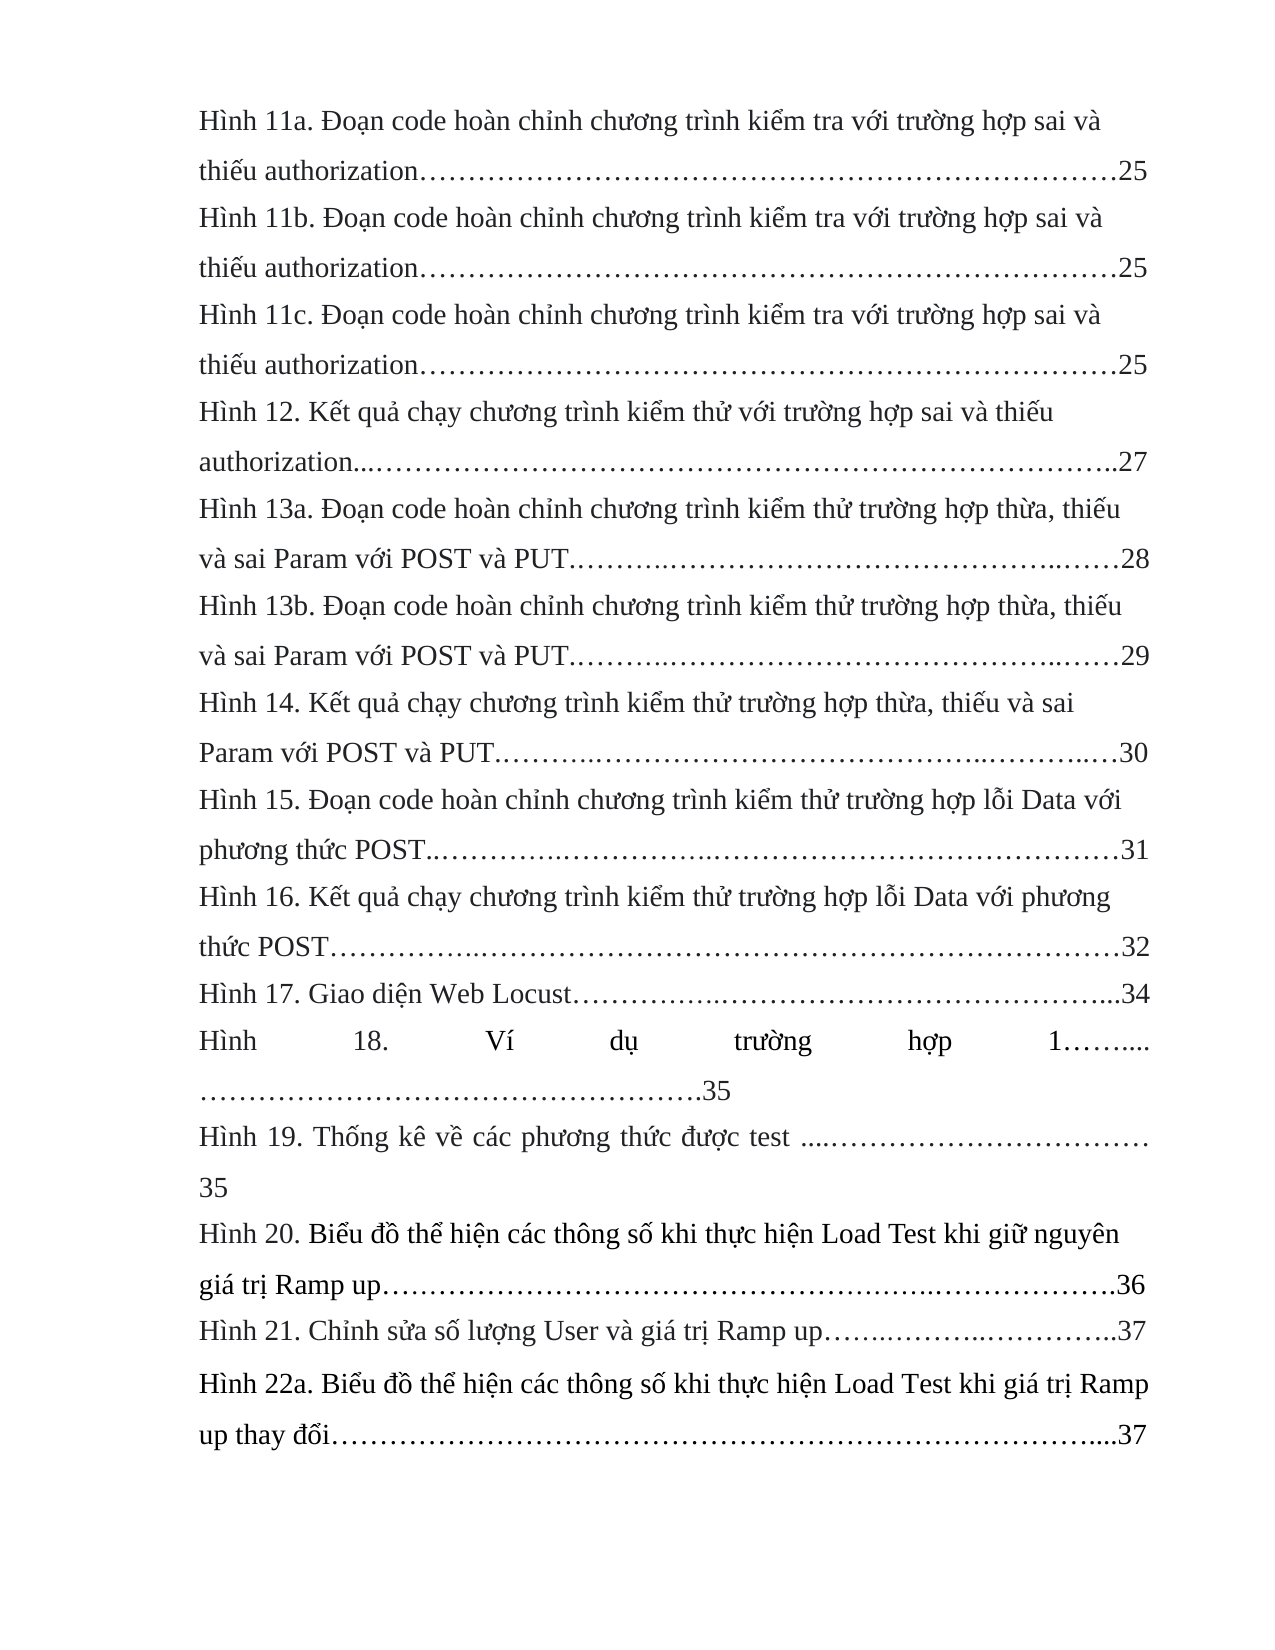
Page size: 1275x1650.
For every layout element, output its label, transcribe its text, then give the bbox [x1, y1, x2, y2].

table_cell Hình 11b. Đoạn code hoàn chỉnh chương trình kiểm tra với trường hợp sai và thiếu authorization………………………………………………………………25 [188, 200, 1161, 297]
table_cell Hình 13a. Đoạn code hoàn chỉnh chương trình kiểm thử trường hợp thừa, thiếu và sai Param với POST và PUT.……….…………………………………..……28 [188, 491, 1161, 588]
table_cell Hình 20. Biểu đồ thể hiện các thông số khi thực hiện Load Test khi giữ nguyên giá trị Ramp up………………………………………………….……………….36 [188, 1217, 1161, 1313]
table_cell Hình 14. Kết quả chạy chương trình kiểm thử trường hợp thừa, thiếu và sai Param với POST và PUT.……….…………………………………..………..…30 [188, 685, 1161, 782]
table_cell Hình 16. Kết quả chạy chương trình kiểm thử trường hợp lỗi Data với phương thức POST…………….…………………………………………………………32 [188, 879, 1161, 976]
table_cell Hình 15. Đoạn code hoàn chỉnh chương trình kiểm thử trường hợp lỗi Data với phương thức POST..………….…………….……………………………………31 [188, 782, 1161, 879]
table_cell Hình 21. Chỉnh sửa số lượng User và giá trị Ramp up…….………..…………..37 [188, 1314, 1161, 1360]
table_cell Hình 12. Kết quả chạy chương trình kiểm thử với trường hợp sai và thiếu authorization...…………………………………………………………………..27 [188, 394, 1161, 491]
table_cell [188, 1360, 1161, 1471]
table_cell Hình 19. Thống kê về các phương thức được test ....……………………………35 [188, 1120, 1161, 1217]
table_cell Hình 13b. Đoạn code hoàn chỉnh chương trình kiểm thử trường hợp thừa, thiếu và sai Param với POST và PUT.……….…………………………………..……29 [188, 588, 1161, 685]
table_cell Hình 17. Giao diện Web Locust…………….…………………………………...34 [188, 976, 1161, 1023]
table_cell Hình 11c. Đoạn code hoàn chỉnh chương trình kiểm tra với trường hợp sai và thiếu authorization………………………………………………………………25 [188, 297, 1161, 394]
table_cell Hình 11a. Đoạn code hoàn chỉnh chương trình kiểm tra với trường hợp sai và thiếu authorization………………………………………………………………25 [188, 103, 1161, 200]
table_cell Hình 18. Ví dụ trường hợp 1……....…………………………………………….35 [188, 1023, 1161, 1119]
